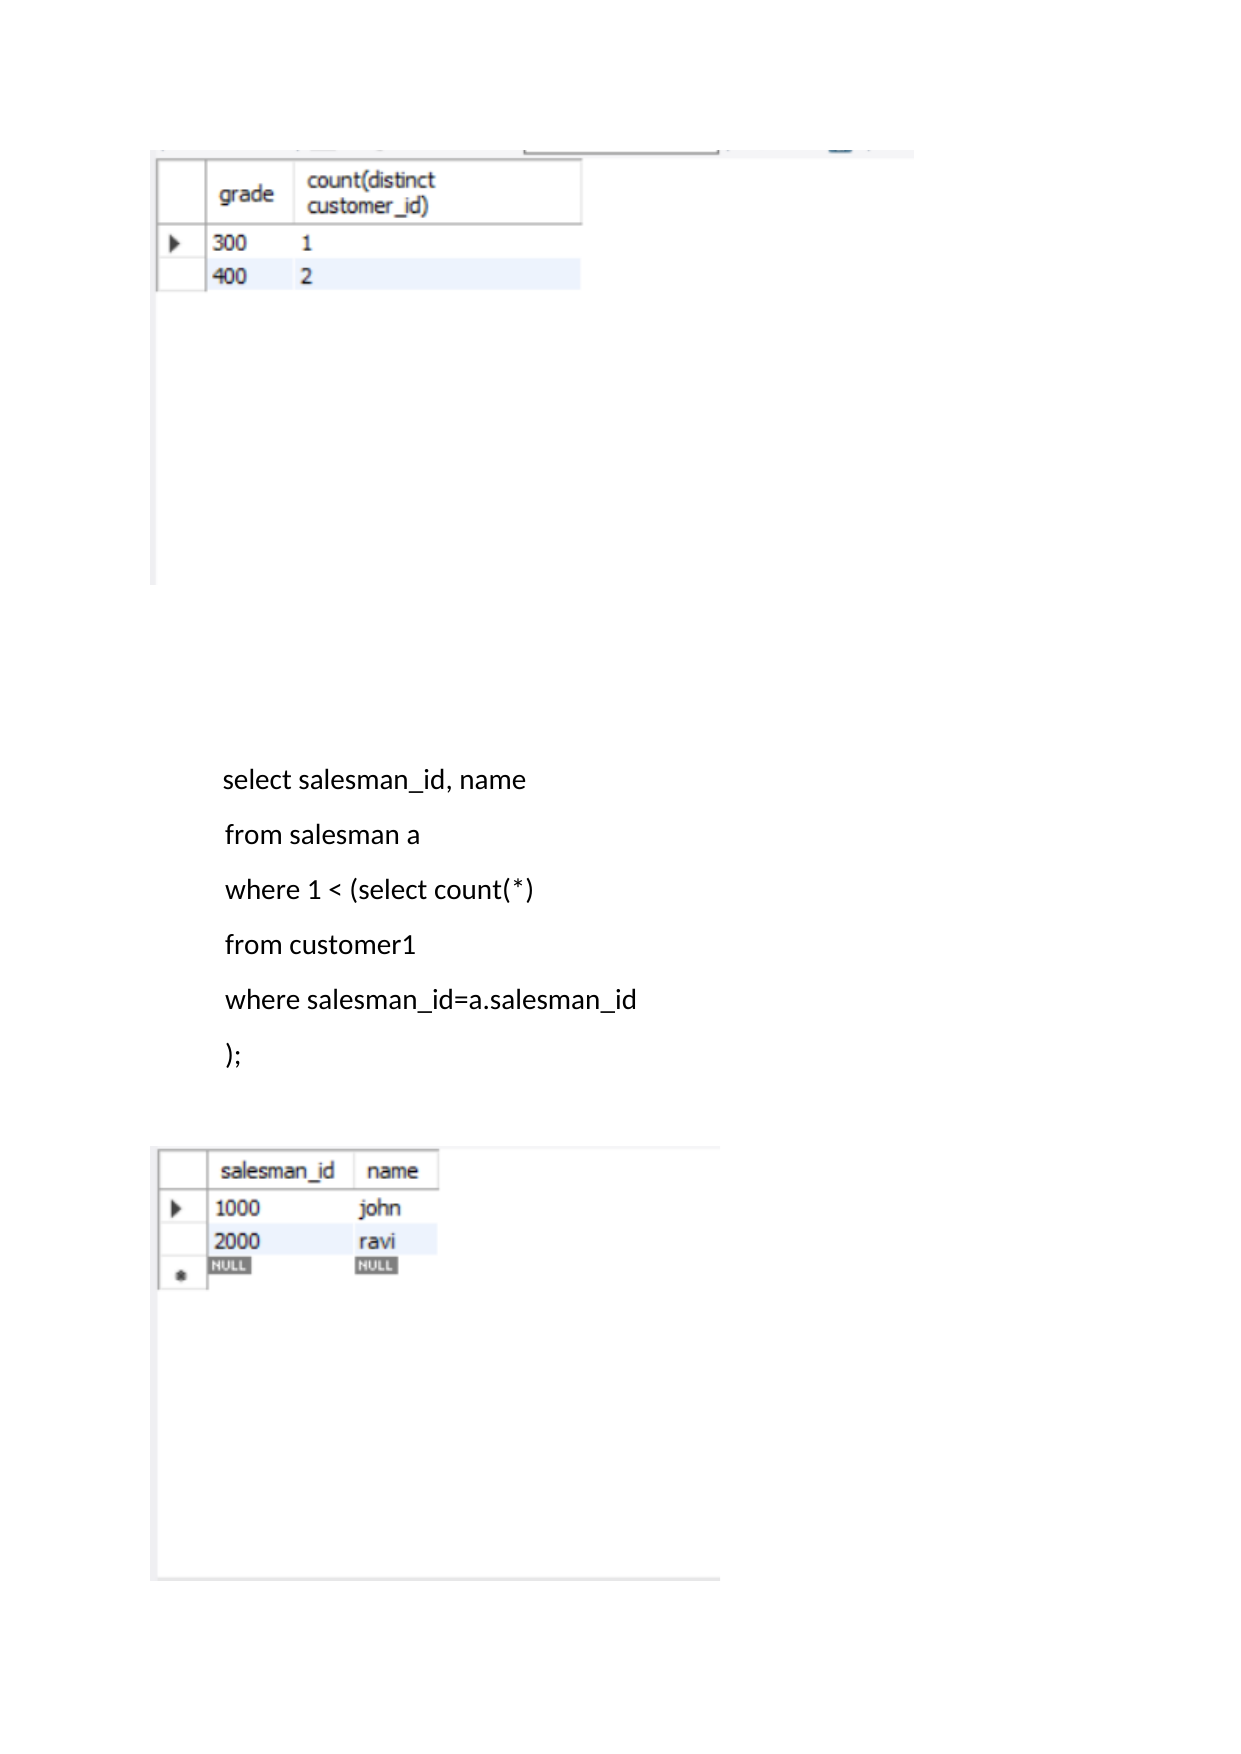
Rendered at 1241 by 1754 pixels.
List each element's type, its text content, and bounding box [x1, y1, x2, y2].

text where 1 < (select count(*) [150, 871, 1090, 907]
text select salesman_id, name [150, 761, 1090, 797]
text from salesman a [150, 816, 1090, 852]
picture [150, 150, 914, 585]
text from customer1 [150, 926, 1090, 962]
text ); [150, 1036, 1090, 1072]
picture [150, 1146, 721, 1581]
text where salesman_id=a.salesman_id [150, 981, 1090, 1017]
